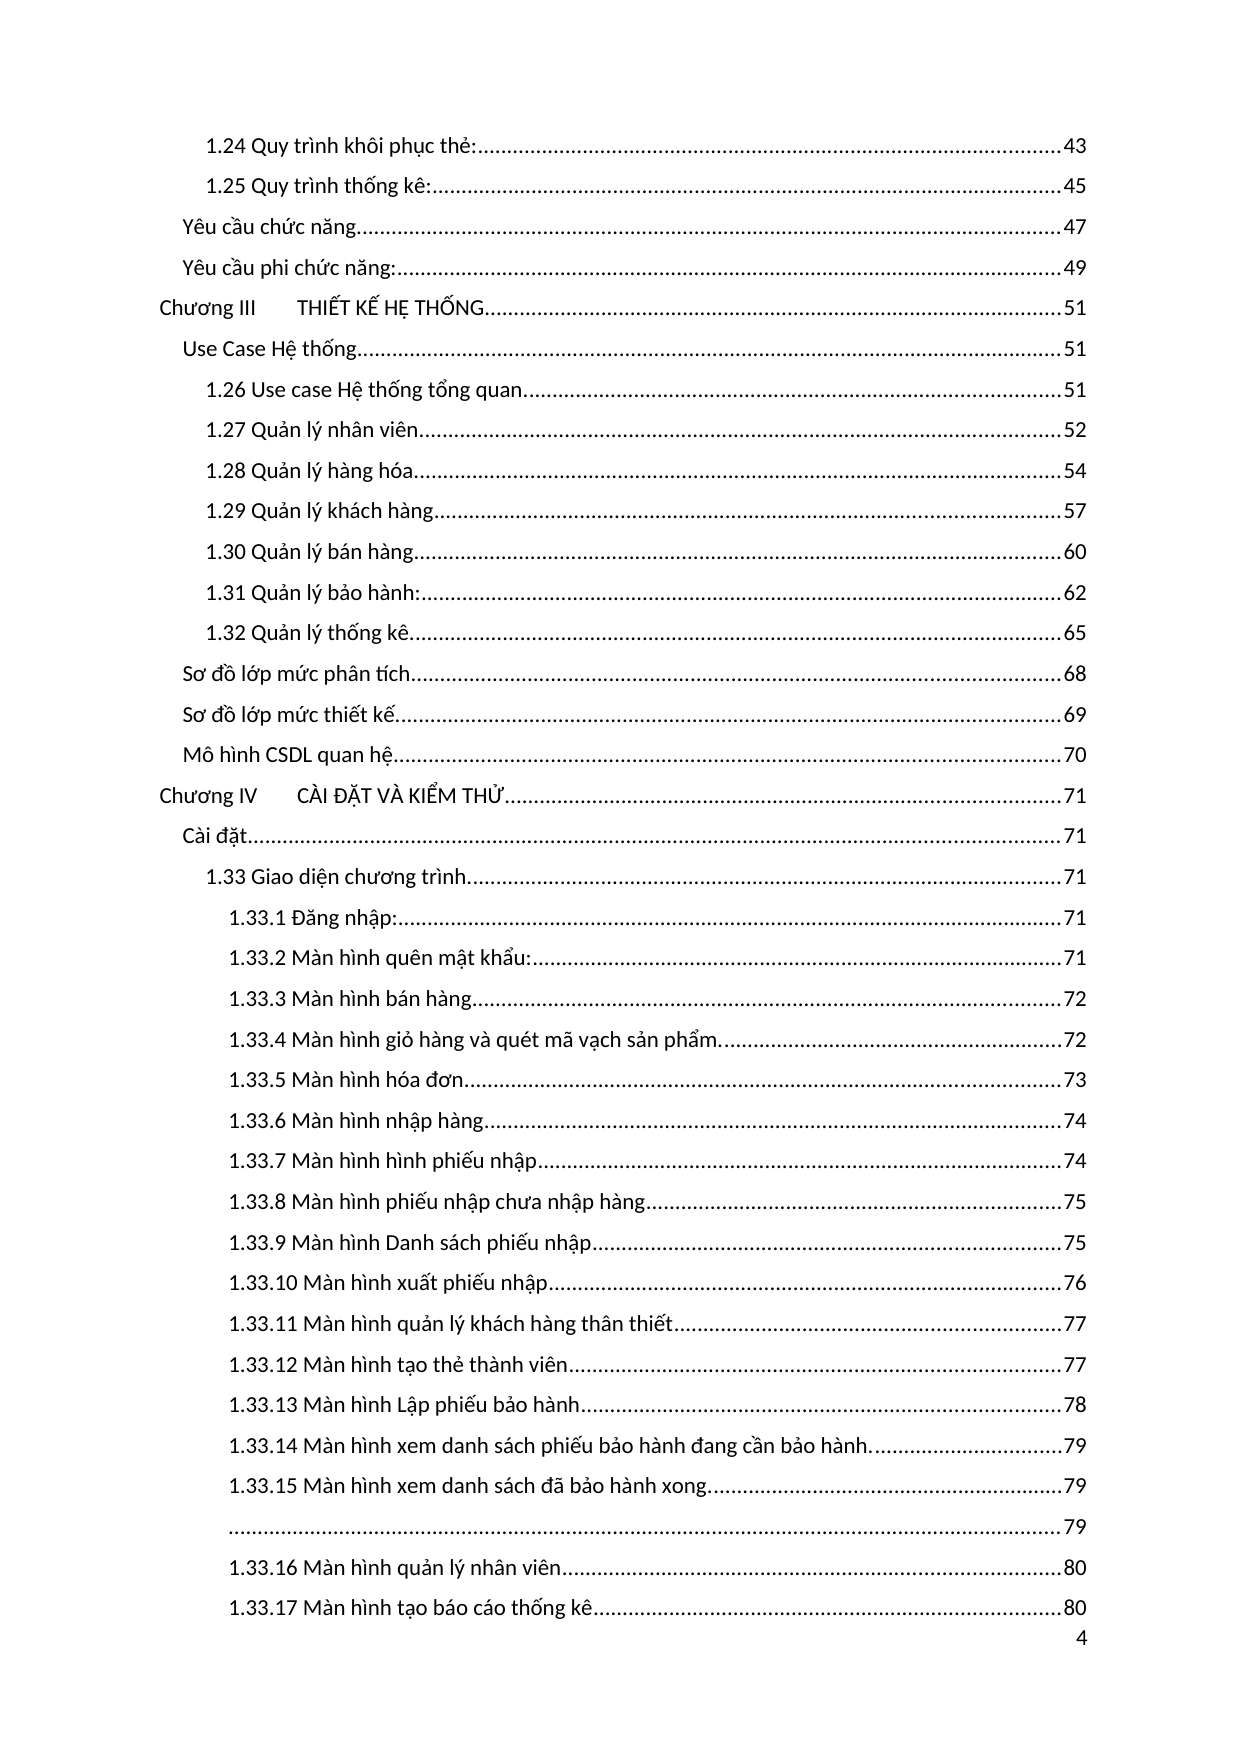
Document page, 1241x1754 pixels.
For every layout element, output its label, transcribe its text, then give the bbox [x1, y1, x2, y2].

text 1.33.7 Màn hình hình phiếu nhập 74 [228, 1147, 1087, 1175]
text 1.33.1 Đăng nhập: 71 [228, 903, 1087, 931]
text 1.25 Quy trình thống kê: 45 [205, 172, 1087, 200]
text 1.33.17 Màn hình tạo báo cáo thống kê 80 [228, 1593, 1087, 1622]
text 1.33 Giao diện chương trình. 71 [205, 862, 1087, 890]
text 1.33.11 Màn hình quản lý khách hàng thân thiết 77 [228, 1309, 1087, 1337]
text 1.33.8 Màn hình phiếu nhập chưa nhập hàng 75 [228, 1187, 1087, 1215]
text Use Case Hệ thống 51 [182, 334, 1087, 362]
text 1.26 Use case Hệ thống tổng quan. 51 [205, 375, 1087, 403]
text Cài đặt 71 [182, 822, 1087, 850]
text 1.33.6 Màn hình nhập hàng 74 [228, 1106, 1087, 1134]
text 1.24 Quy trình khôi phục thẻ: 43 [205, 131, 1087, 159]
text 1.29 Quản lý khách hàng 57 [205, 497, 1087, 525]
text 1.33.9 Màn hình Danh sách phiếu nhập 75 [228, 1228, 1087, 1256]
text 1.32 Quản lý thống kê. 65 [205, 618, 1087, 647]
text 1.33.4 Màn hình giỏ hàng và quét mã vạch sản phẩm. 72 [228, 1025, 1087, 1053]
text Chương IV CÀI ĐẶT VÀ KIỂM THỬ 71 [159, 781, 1087, 809]
text Mô hình CSDL quan hệ 70 [182, 740, 1087, 768]
text 1.27 Quản lý nhân viên. 52 [205, 415, 1087, 443]
text Sơ đồ lớp mức phân tích 68 [182, 659, 1087, 687]
text 1.33.5 Màn hình hóa đơn 73 [228, 1065, 1087, 1093]
text 1.33.3 Màn hình bán hàng 72 [228, 984, 1087, 1012]
text 1.33.15 Màn hình xem danh sách đã bảo hành xong. 79 [228, 1472, 1087, 1500]
text 1.33.2 Màn hình quên mật khẩu: 71 [228, 943, 1087, 972]
text Chương III THIẾT KẾ HỆ THỐNG 51 [159, 293, 1087, 322]
text 1.33.13 Màn hình Lập phiếu bảo hành 78 [228, 1390, 1087, 1418]
text 1.31 Quản lý bảo hành: 62 [205, 578, 1087, 606]
text 1.30 Quản lý bán hàng 60 [205, 537, 1087, 565]
text Yêu cầu chức năng. 47 [182, 212, 1087, 240]
text 1.33.14 Màn hình xem danh sách phiếu bảo hành đang cần bảo hành. 79 [228, 1431, 1087, 1459]
text 79 [228, 1512, 1087, 1540]
text 1.33.16 Màn hình quản lý nhân viên 80 [228, 1553, 1087, 1581]
text Yêu cầu phi chức năng: 49 [182, 253, 1087, 281]
text 1.33.12 Màn hình tạo thẻ thành viên 77 [228, 1350, 1087, 1378]
text 1.33.10 Màn hình xuất phiếu nhập 76 [228, 1268, 1087, 1297]
text 1.28 Quản lý hàng hóa. 54 [205, 456, 1087, 484]
text Sơ đồ lớp mức thiết kế. 69 [182, 700, 1087, 728]
